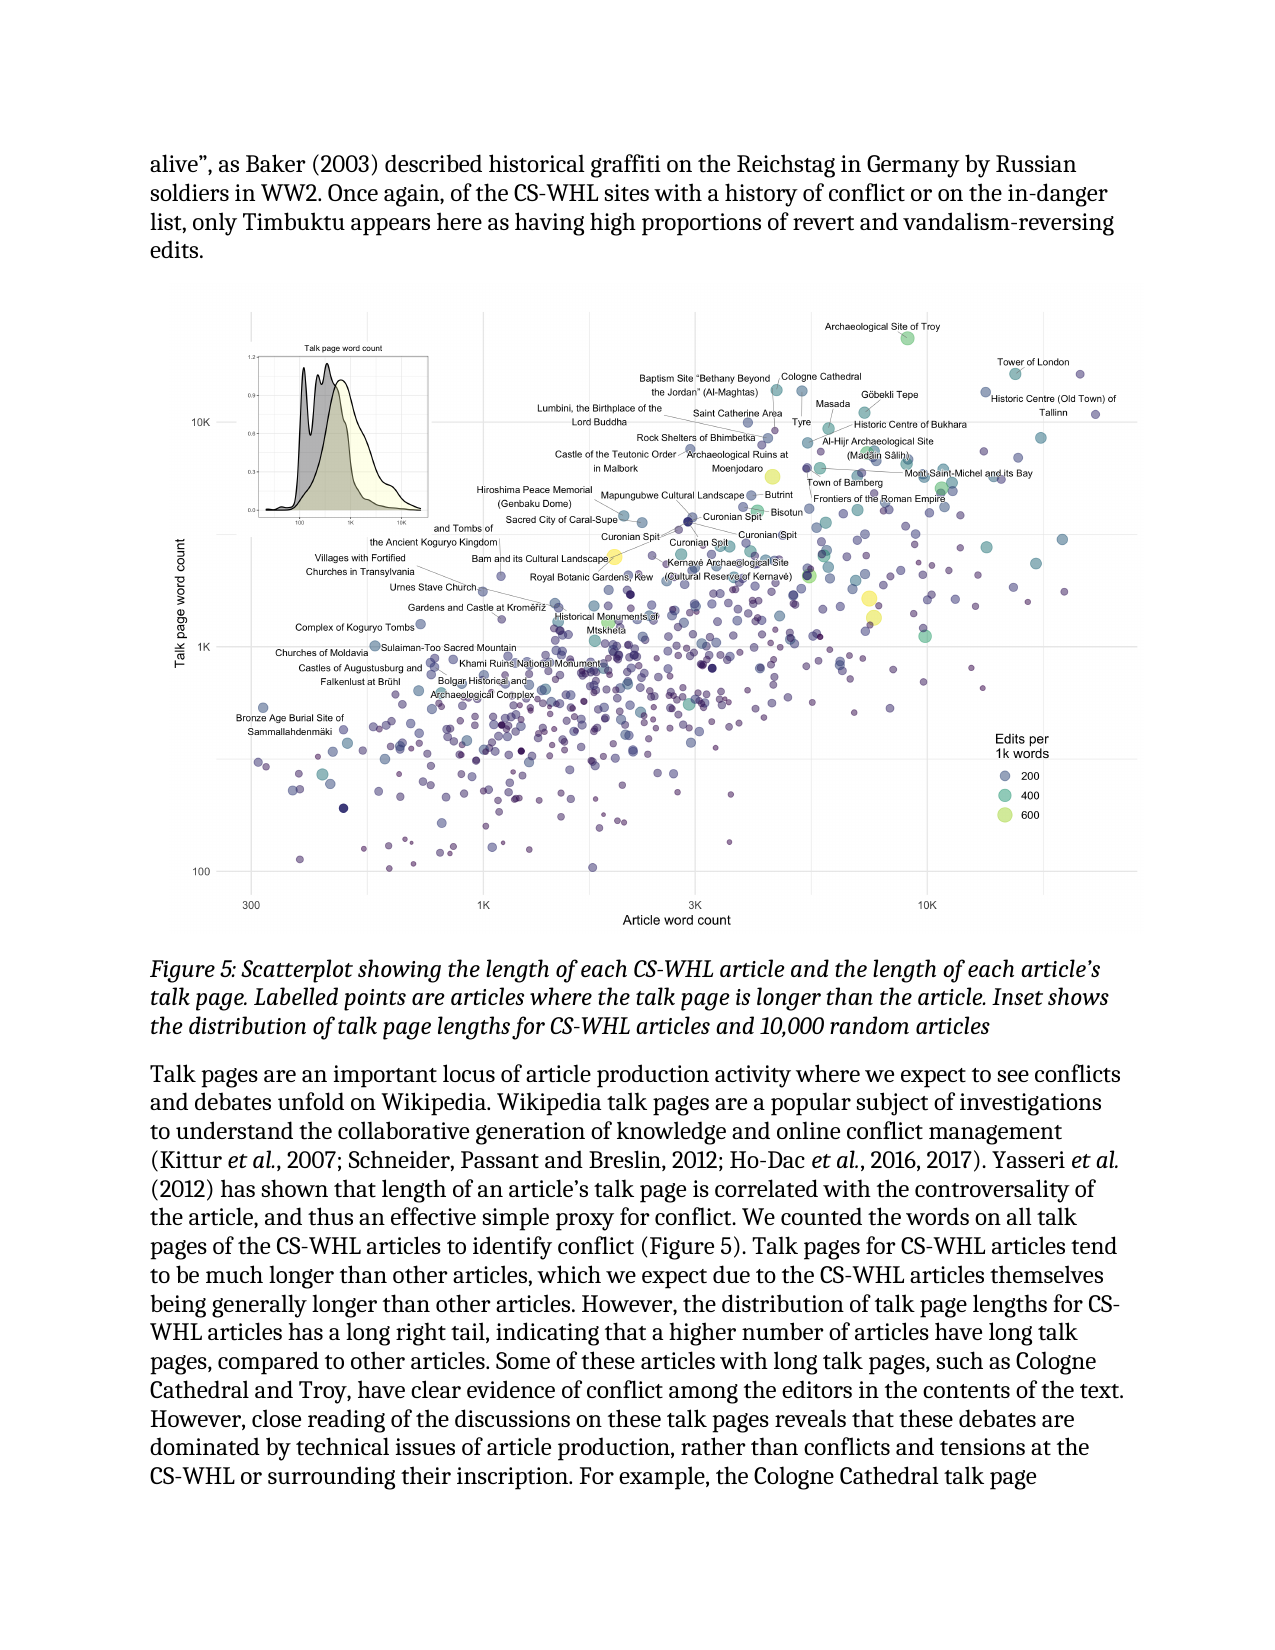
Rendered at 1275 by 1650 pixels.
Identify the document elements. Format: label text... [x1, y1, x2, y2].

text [150, 1059, 1125, 1491]
text Figure 5: Scatterplot showing the length of each CS-WHL article and the length of each article’s talk page. Labelled points are articles where the talk page is longer than the article. Inset shows the distribution of talk page lengths for CS-WHL articles and 10,000 random articles [150, 954, 1125, 1041]
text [150, 150, 1125, 265]
picture [168, 283, 1144, 934]
